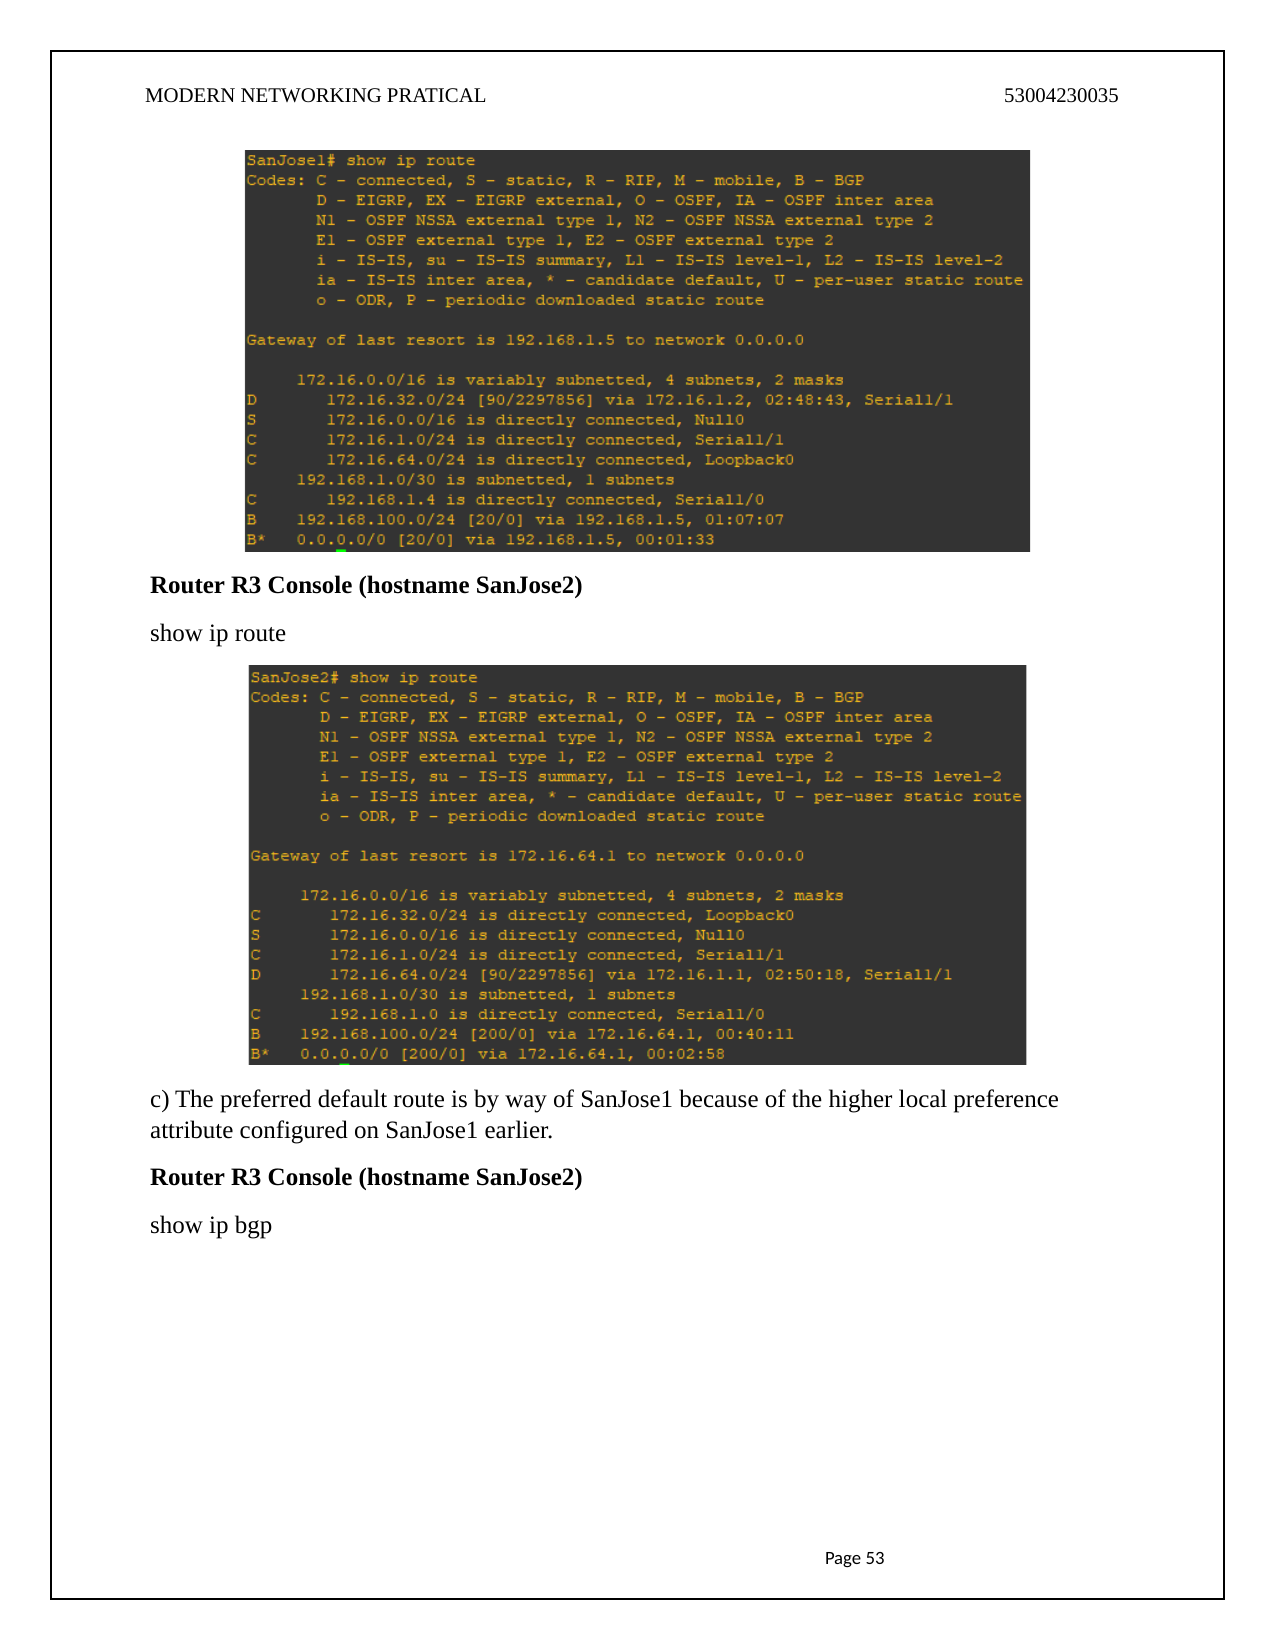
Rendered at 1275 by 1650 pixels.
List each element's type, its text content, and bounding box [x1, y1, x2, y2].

text c) The preferred default route is by way of SanJose1 because of the higher local preference attribute configured on SanJose1 earlier. [150, 1084, 1125, 1143]
text show ip bgp [150, 1210, 1125, 1239]
picture [244, 150, 1031, 552]
text Router R3 Console (hostname SanJose2) [150, 1162, 1125, 1191]
text Router R3 Console (hostname SanJose2) [150, 570, 1125, 599]
text show ip route [150, 618, 1125, 647]
picture [248, 665, 1027, 1065]
